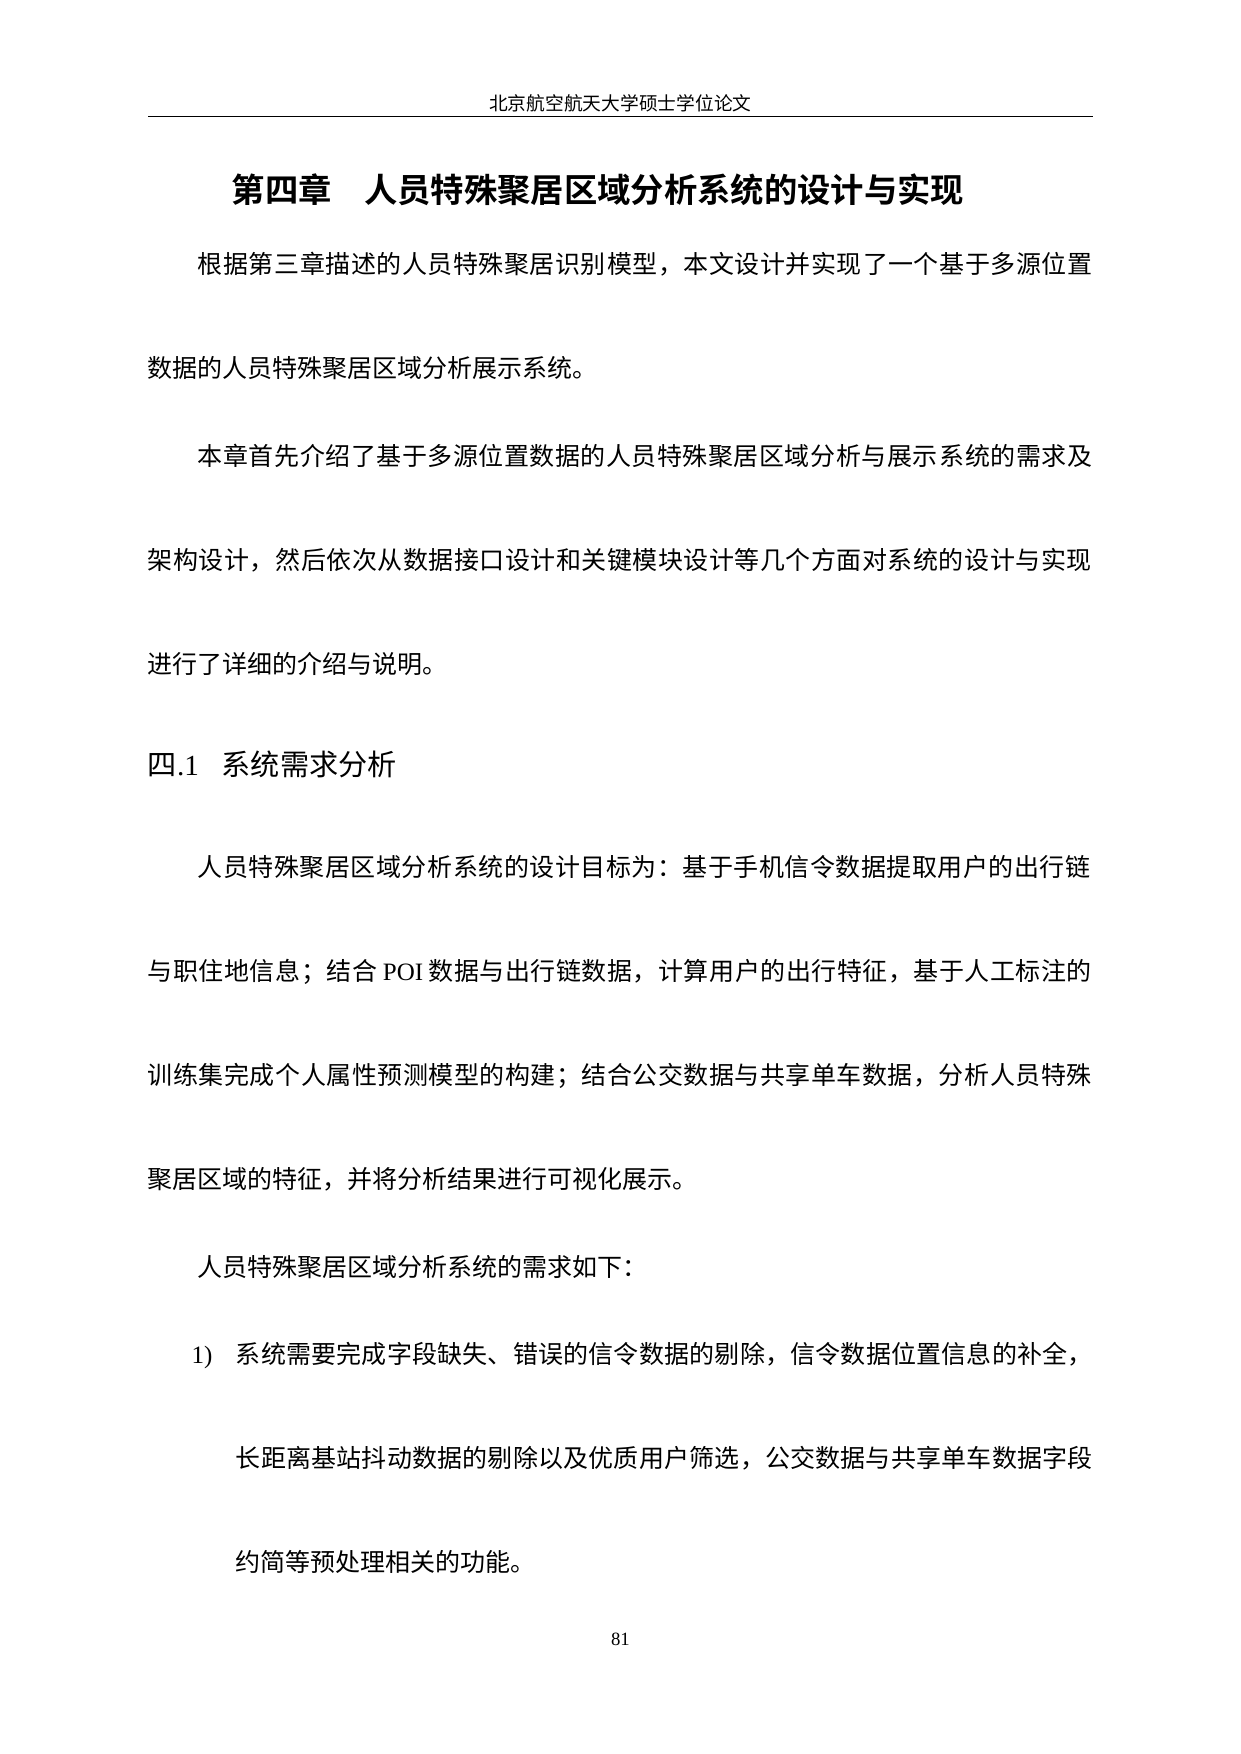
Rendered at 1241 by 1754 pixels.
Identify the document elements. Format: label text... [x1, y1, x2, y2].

text 人员特殊聚居区域分析系统的需求如下： [148, 1231, 1093, 1300]
text 本章首先介绍了基于多源位置数据的人员特殊聚居区域分析与展示系统的需求及架构设计，然后依次从数据接口设计和关键模块设计等几个方面对系统的设计与实现进行了详细的介绍与说明。 [148, 420, 1093, 697]
subtitle 系统需求分析 [148, 728, 1093, 797]
subtitle 人员特殊聚居区域分析系统的设计与实现 [103, 154, 1093, 223]
text 根据第三章描述的人员特殊聚居识别模型，本文设计并实现了一个基于多源位置数据的人员特殊聚居区域分析展示系统。 [148, 228, 1093, 402]
list 系统需要完成字段缺失、错误的信令数据的剔除，信令数据位置信息的补全，长距离基站抖动数据的剔除以及优质用户筛选，公交数据与共享单车数据字段约简等预处理相关的功能。 [191, 1318, 1093, 1596]
text 人员特殊聚居区域分析系统的设计目标为：基于手机信令数据提取用户的出行链与职住地信息；结合POI数据与出行链数据，计算用户的出行特征，基于人工标注的训练集完成个人属性预测模型的构建；结合公交数据与共享单车数据，分析人员特殊聚居区域的特征，并将分析结果进行可视化展示。 [148, 831, 1093, 1213]
